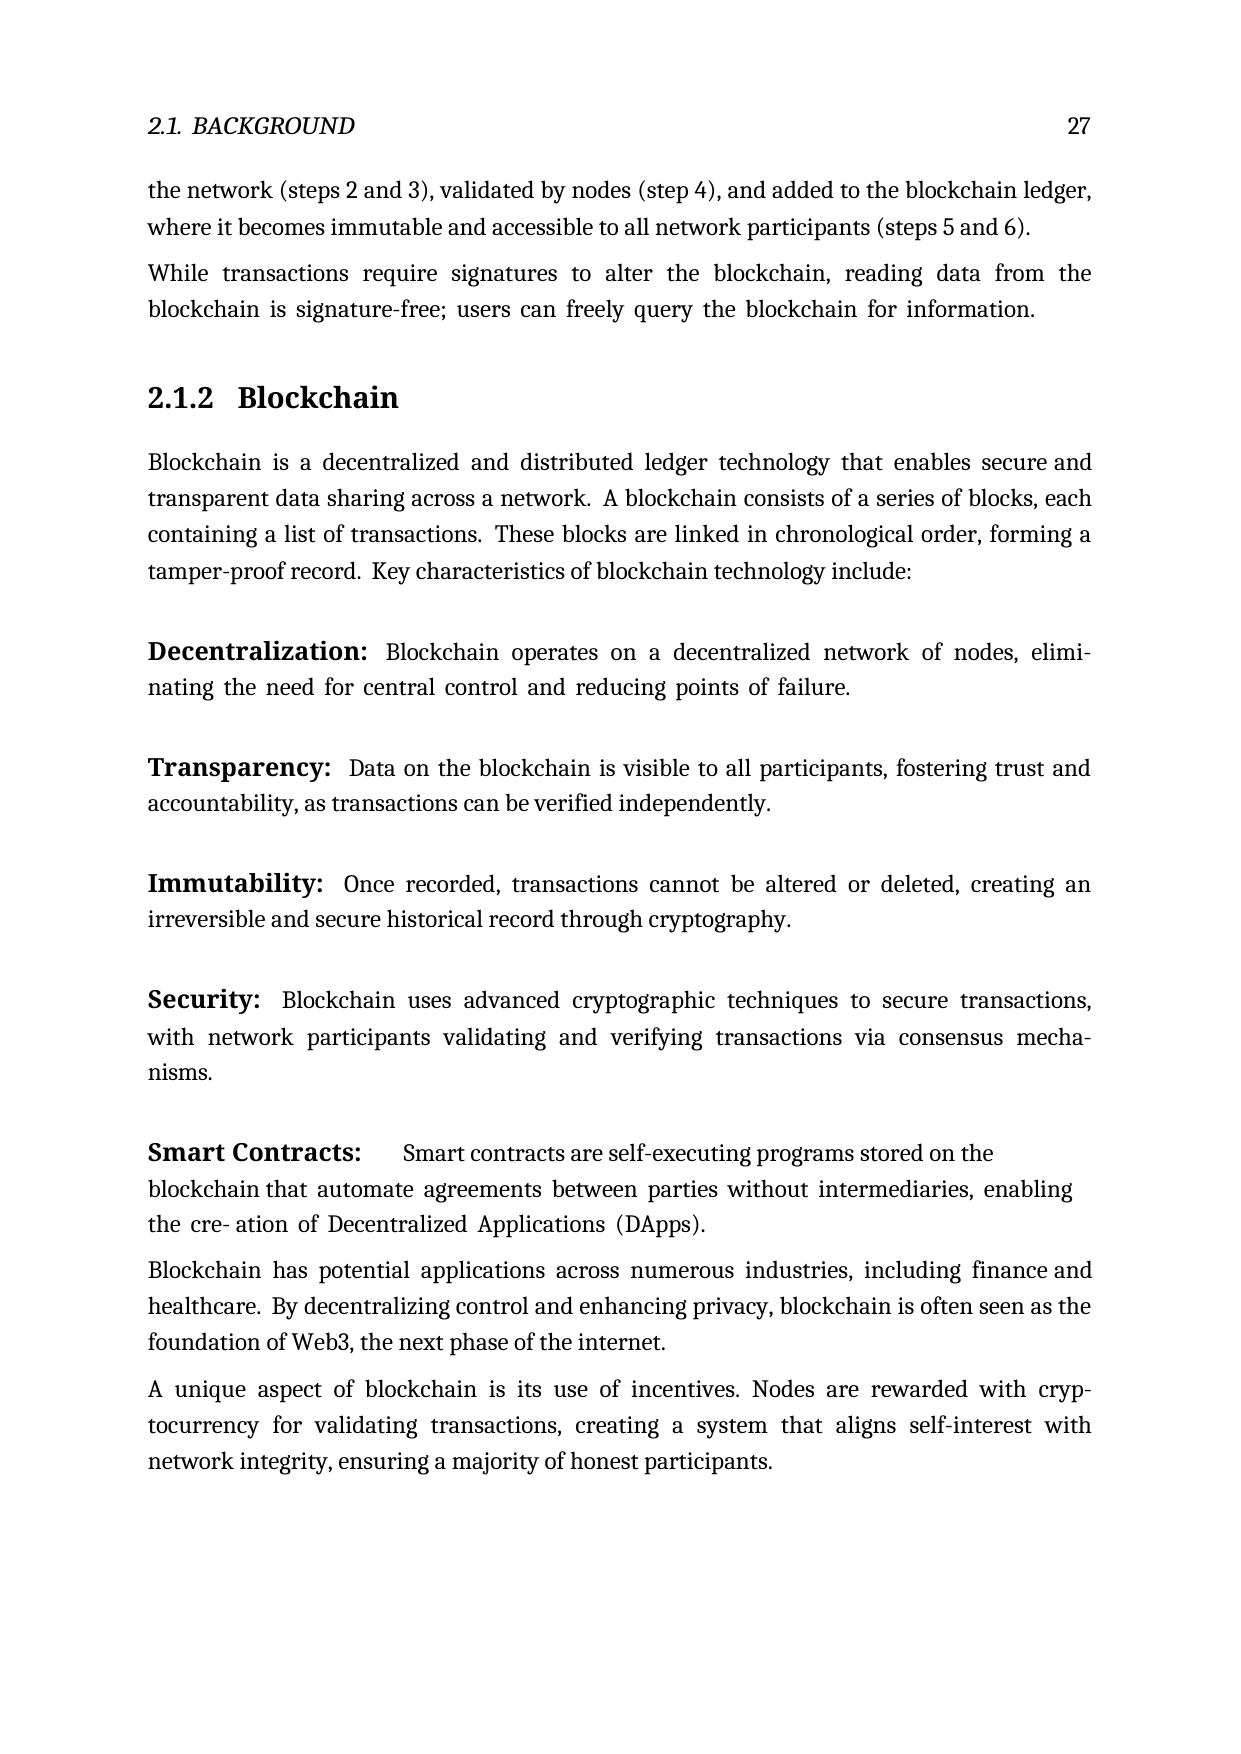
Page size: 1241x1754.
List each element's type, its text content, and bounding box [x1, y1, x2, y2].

text Smart Contracts: Smart contracts are self-executing programs stored on the blockchain that automate agreements between parties without intermediaries, enabling the cre- ation of Decentralized Applications (DApps). [148, 1134, 1106, 1238]
subtitle Blockchain [148, 377, 1152, 417]
text Blockchain has potential applications across numerous industries, including finance and healthcare. By decentralizing control and enhancing privacy, blockchain is often seen as the foundation of Web3, the next phase of the internet. [148, 1256, 1093, 1357]
text the network (steps 2 and 3), validated by nodes (step 4), and added to the blockchain ledger, where it becomes immutable and accessible to all network participants (steps 5 and 6). [148, 176, 1093, 241]
text Immutability: Once recorded, transactions cannot be altered or deleted, creating an irreversible and secure historical record through cryptography. [148, 866, 1093, 934]
text While transactions require signatures to alter the blockchain, reading data from the blockchain is signature-free; users can freely query the blockchain for information. [148, 259, 1093, 324]
text Decentralization: Blockchain operates on a decentralized network of nodes, elimi- nating the need for central control and reducing points of failure. [148, 634, 1093, 702]
text Transparency: Data on the blockchain is visible to all participants, fostering trust and accountability, as transactions can be verified independently. [148, 750, 1093, 818]
text A unique aspect of blockchain is its use of incentives. Nodes are rewarded with cryp- tocurrency for validating transactions, creating a system that aligns self-interest with network integrity, ensuring a majority of honest participants. [148, 1374, 1093, 1476]
text Security: Blockchain uses advanced cryptographic techniques to secure transactions, with network participants validating and verifying transactions via consensus mecha- nisms. [148, 982, 1093, 1086]
text Blockchain is a decentralized and distributed ledger technology that enables secure and transparent data sharing across a network. A blockchain consists of a series of blocks, each containing a list of transactions. These blocks are linked in chronological order, forming a tamper-proof record. Key characteristics of blockchain technology include: [148, 448, 1093, 585]
